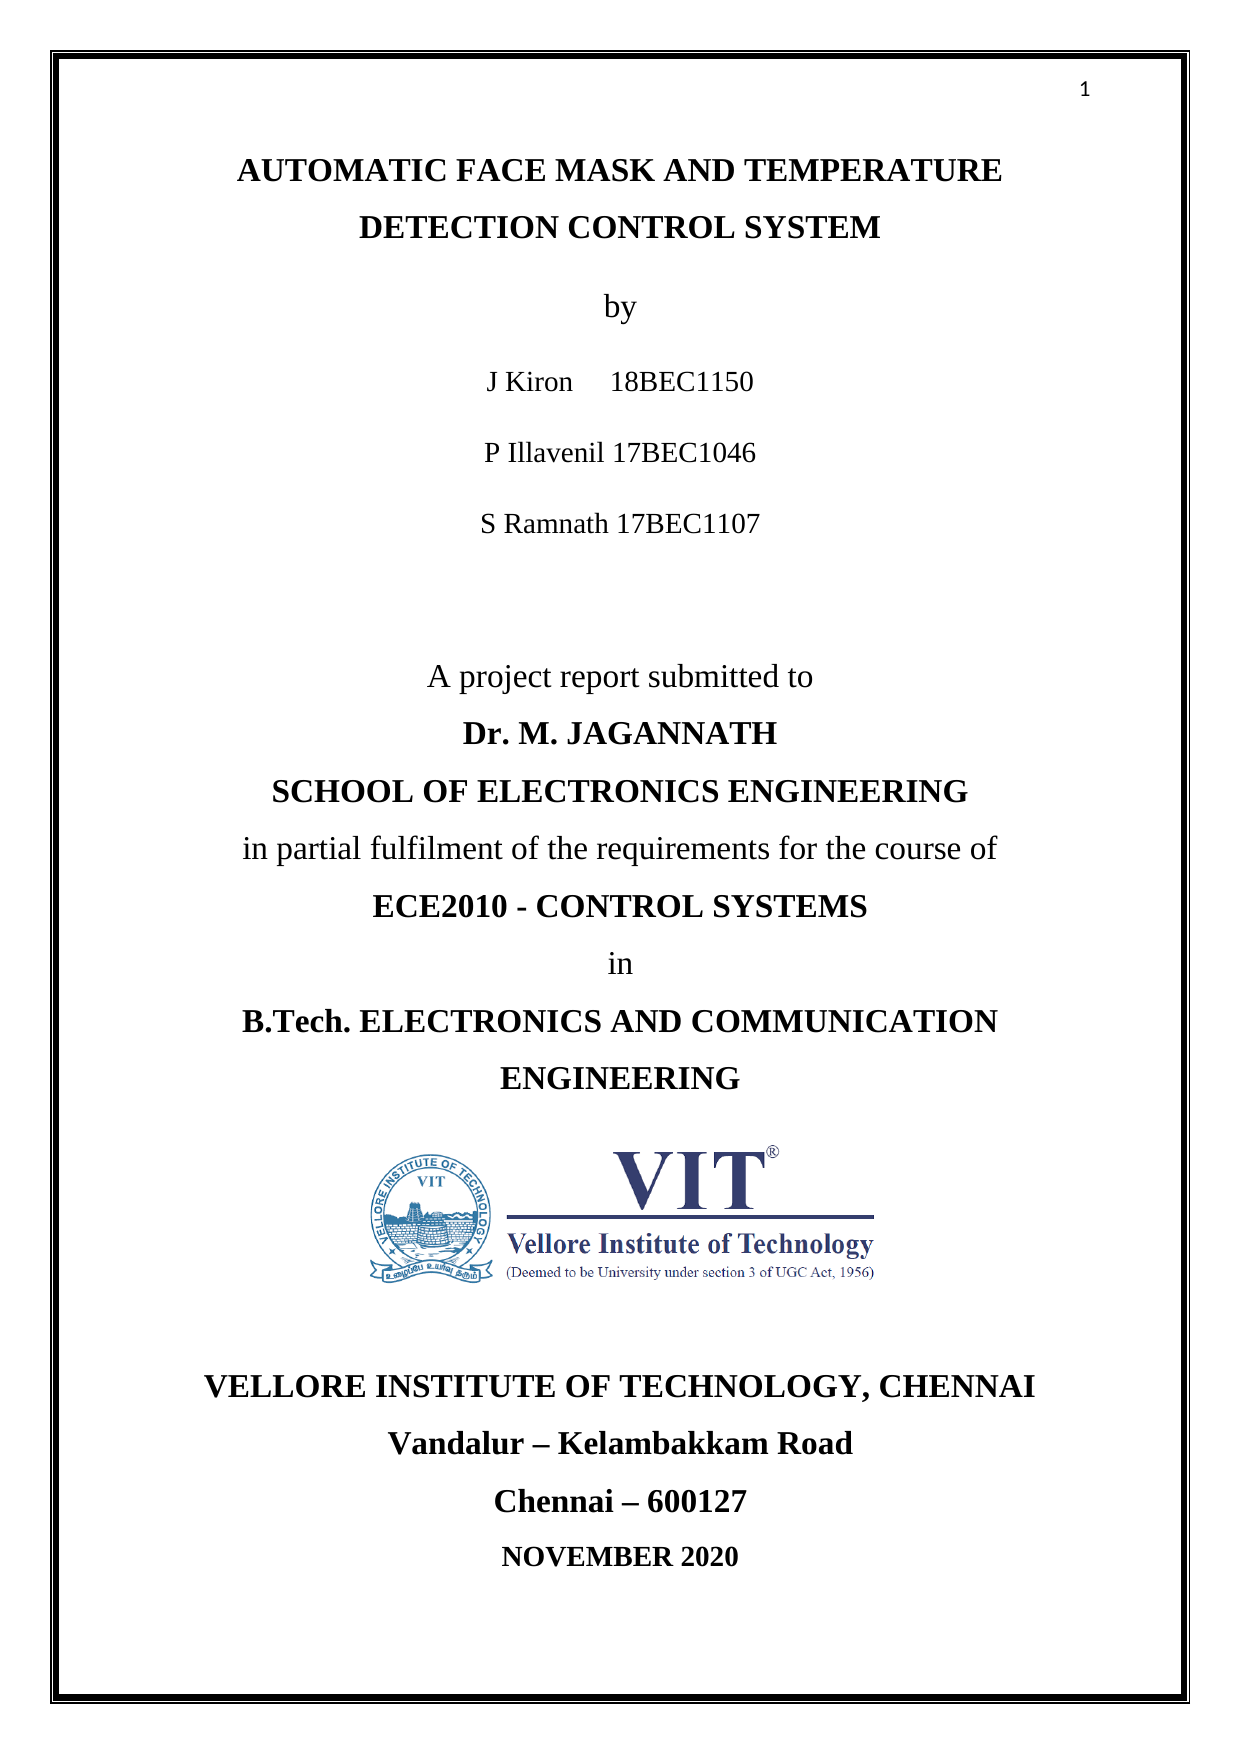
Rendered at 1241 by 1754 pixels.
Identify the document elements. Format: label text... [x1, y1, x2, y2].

text Chennai – 600127 [150, 1481, 1090, 1519]
text J Kiron 18BEC1150 [150, 364, 1090, 398]
text NOVEMBER 2020 [150, 1539, 1090, 1572]
text in [150, 943, 1090, 982]
text ECE2010 - CONTROL SYSTEMS [150, 886, 1090, 924]
text Vandalur – Kelambakkam Road [150, 1424, 1090, 1462]
text in partial fulfilment of the requirements for the course of [150, 828, 1090, 867]
text by [150, 286, 1090, 324]
text A project report submitted to [150, 656, 1090, 694]
text S Ramnath 17BEC1107 [150, 506, 1090, 540]
text Dr. M. JAGANNATH [150, 713, 1090, 752]
text AUTOMATIC FACE MASK AND TEMPERATURE DETECTION CONTROL SYSTEM [150, 150, 1090, 246]
text VELLORE INSTITUTE OF TECHNOLOGY, CHENNAI [150, 1366, 1090, 1404]
text SCHOOL OF ELECTRONICS ENGINEERING [150, 771, 1090, 809]
text P Illavenil 17BEC1046 [150, 435, 1090, 469]
text B.Tech. ELECTRONICS AND COMMUNICATION ENGINEERING [150, 1001, 1090, 1097]
picture [357, 1116, 883, 1295]
